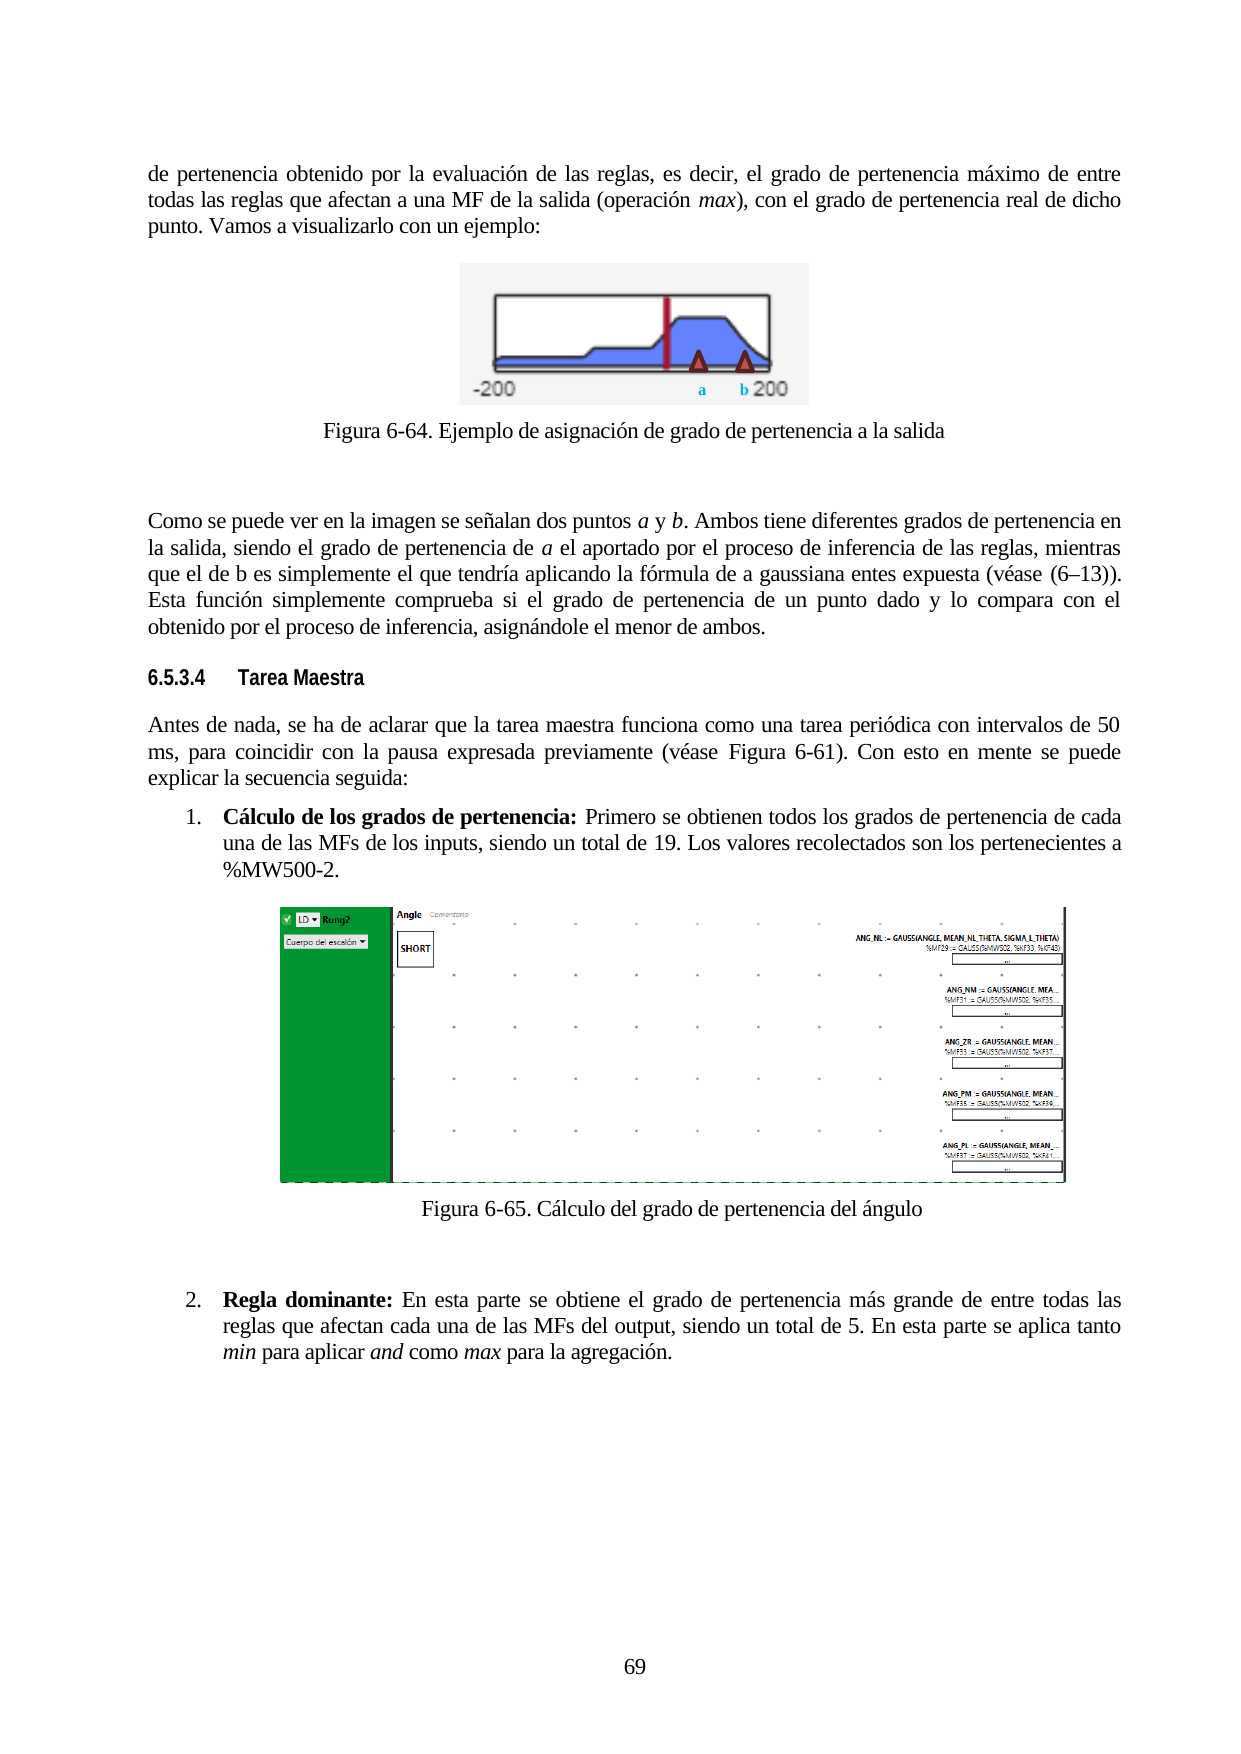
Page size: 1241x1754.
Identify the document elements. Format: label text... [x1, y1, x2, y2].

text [148, 160, 1122, 239]
subtitle Tarea Maestra [148, 664, 1122, 691]
list Cálculo de los grados de pertenencia: Primero se obtienen todos los grados de pertenencia de cada una de las MFs de los inputs, siendo un total de 19. Los valores recolectados son los pertenecientes a %MW500-2. [185, 803, 1122, 882]
list Regla dominante: En esta parte se obtiene el grado de pertenencia más grande de entre todas las reglas que afectan cada una de las MFs del output, siendo un total de 5. En esta parte se aplica tanto min para aplicar and como max para la agregación. [185, 1286, 1122, 1365]
picture [278, 907, 1067, 1183]
picture [459, 263, 809, 405]
